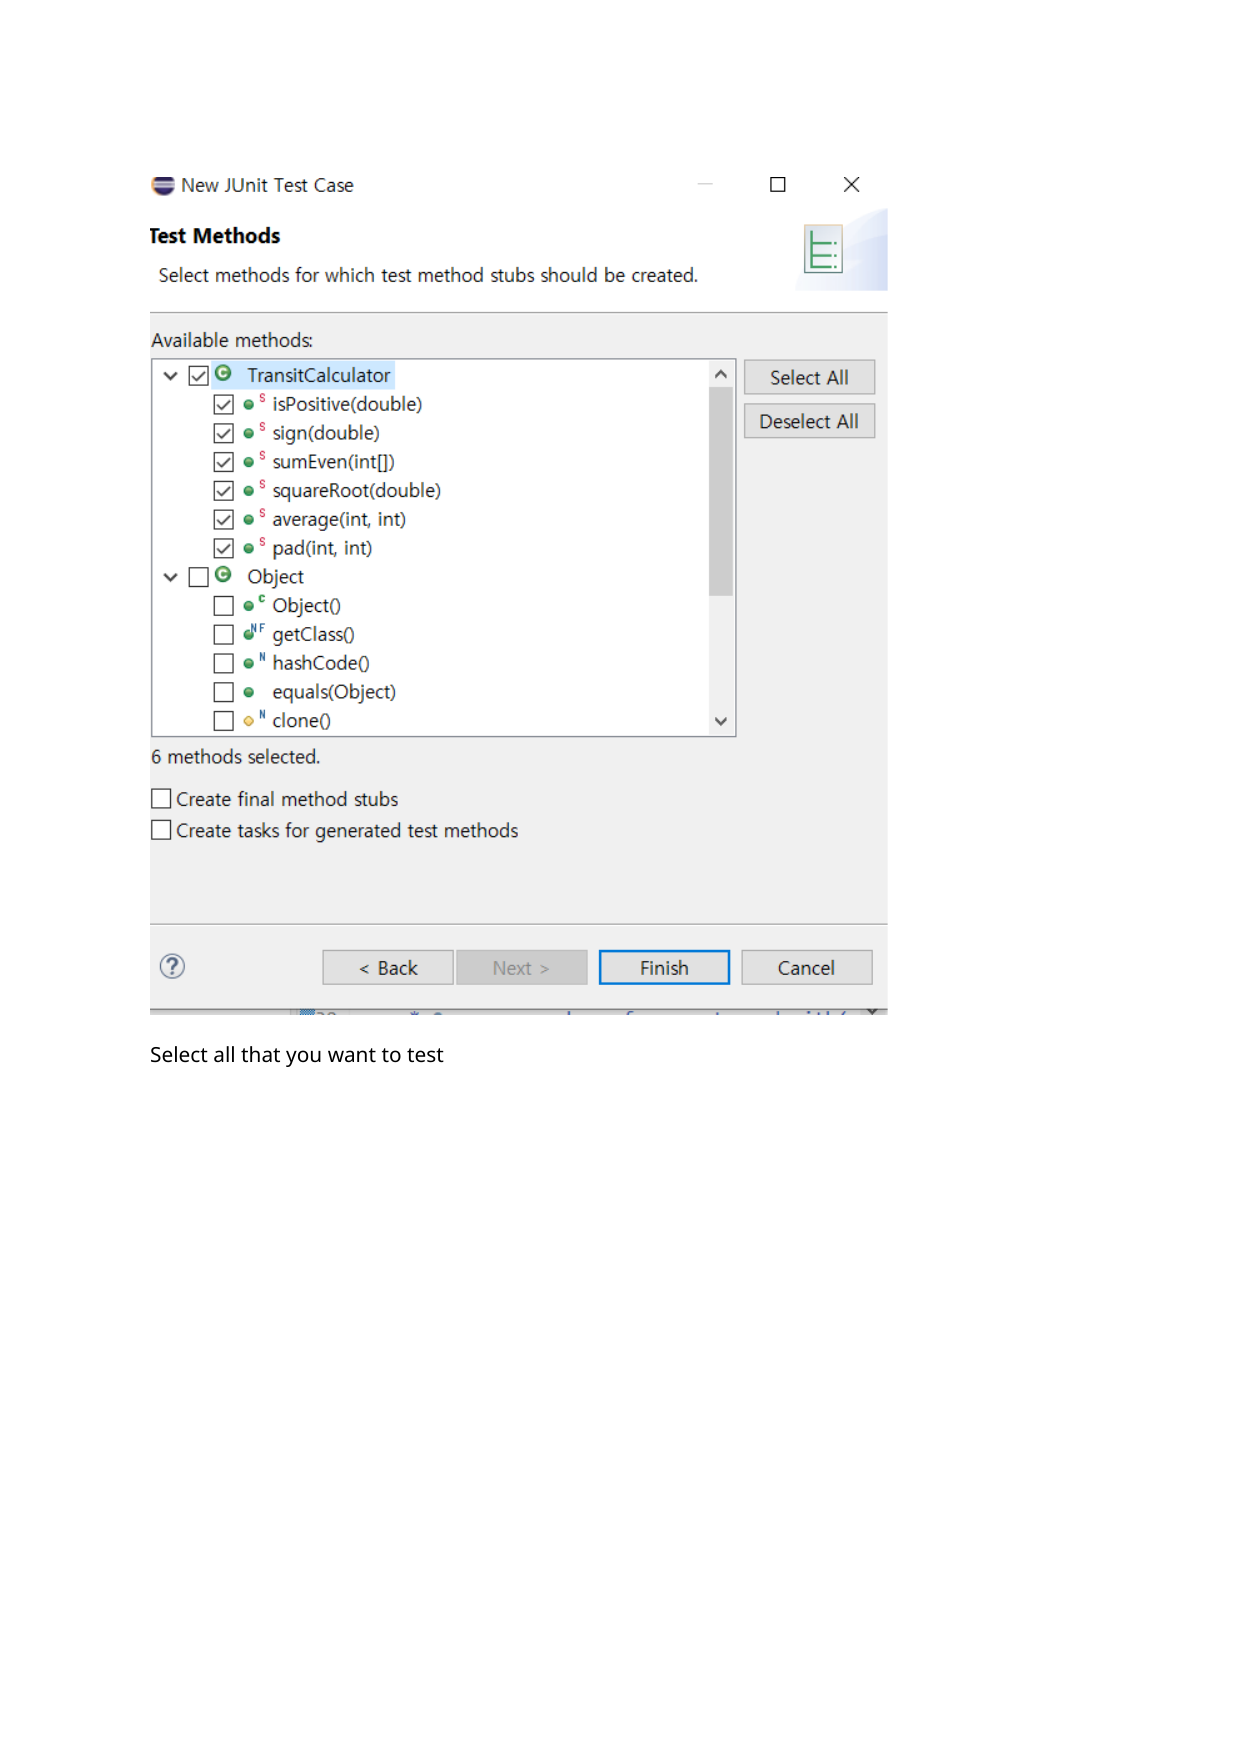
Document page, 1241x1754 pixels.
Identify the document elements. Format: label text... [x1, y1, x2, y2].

text Select all that you want to test [150, 1040, 1090, 1068]
picture [150, 177, 888, 1015]
